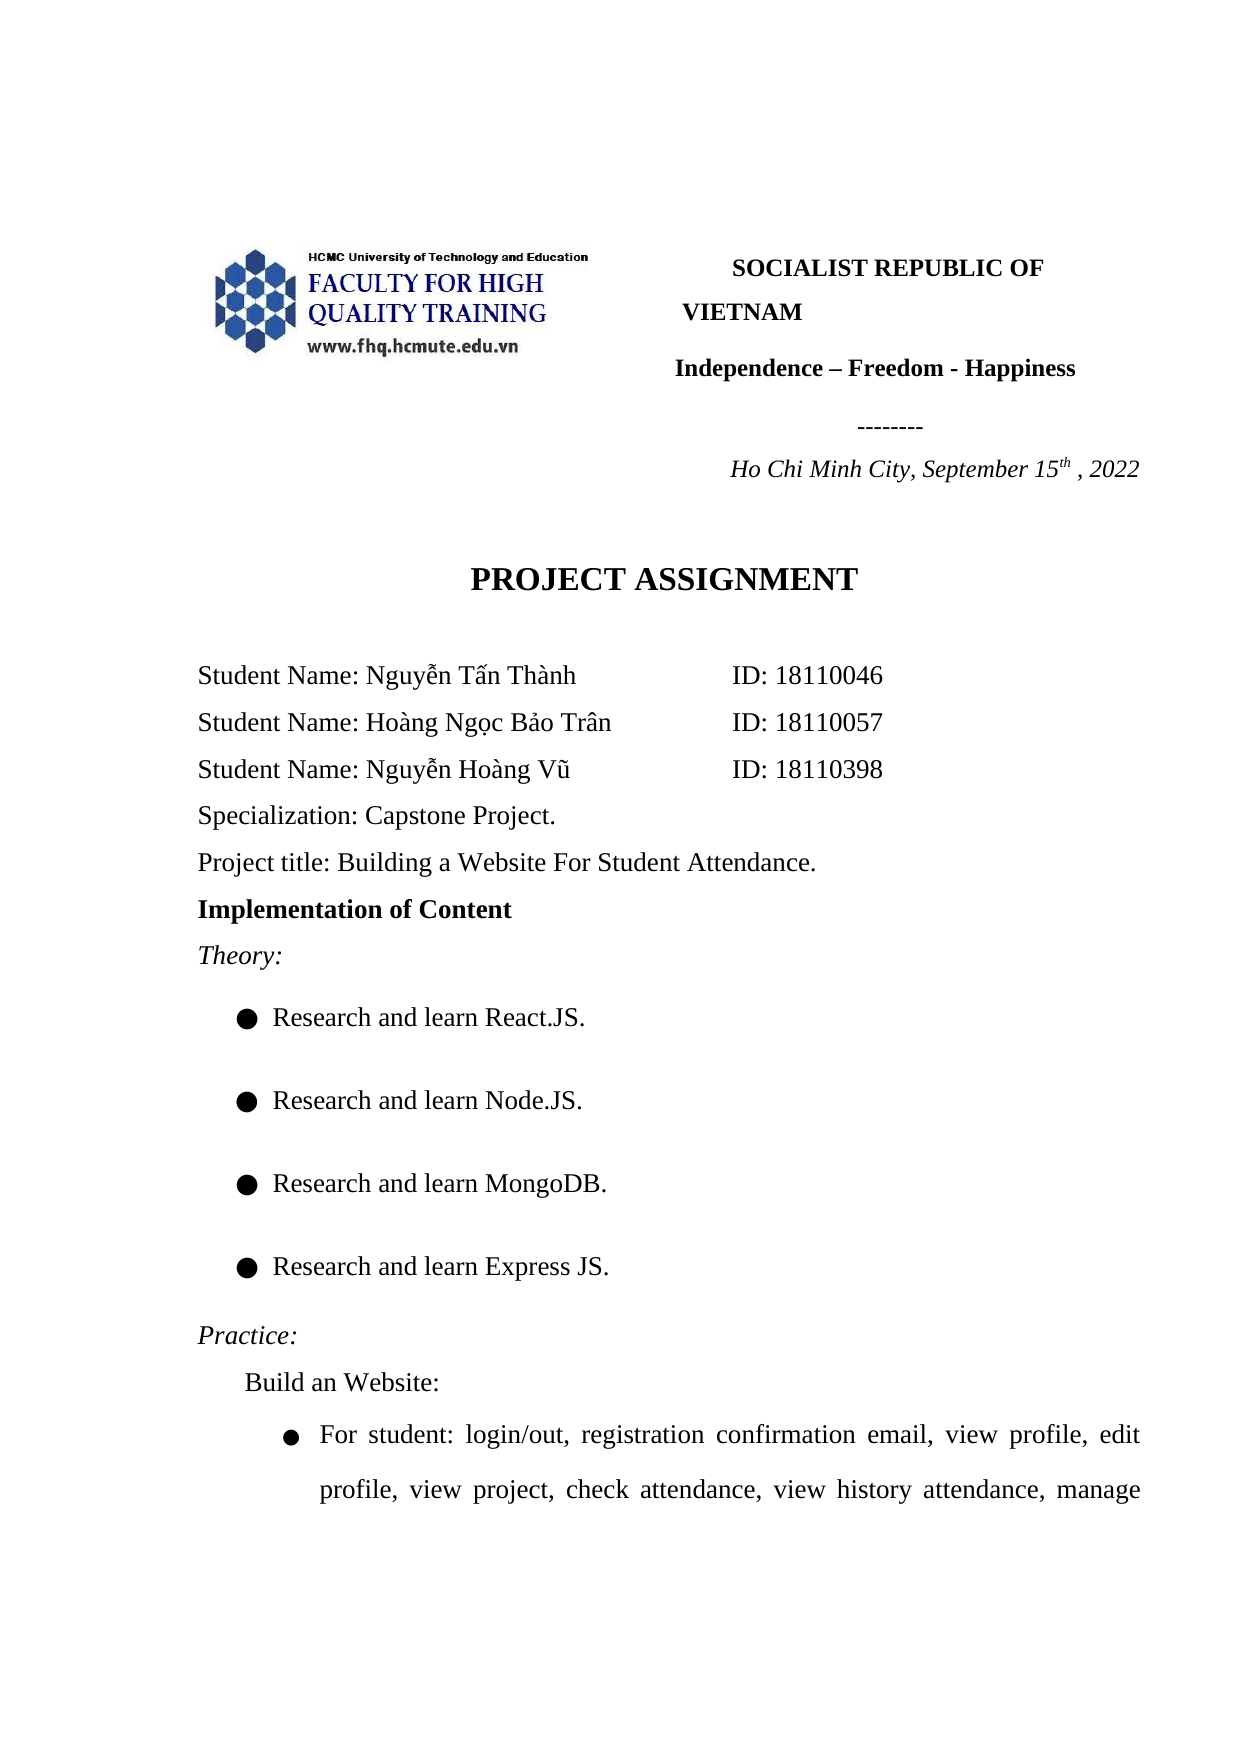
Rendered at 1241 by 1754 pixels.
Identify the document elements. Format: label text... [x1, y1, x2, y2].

text -------- [732, 411, 1103, 439]
text Theory: [197, 939, 1141, 971]
text Specialization: Capstone Project. [197, 799, 1141, 831]
picture [206, 242, 588, 363]
text Practice: [197, 1319, 1141, 1350]
list Research and learn MongoDB. [235, 1152, 1141, 1208]
subtitle PROJECT ASSIGNMENT [207, 559, 1122, 597]
text SOCIALIST REPUBLIC OF VIETNAM [588, 253, 1100, 325]
list Research and learn React.JS. [235, 986, 1141, 1042]
list Research and learn Express JS. [235, 1236, 1141, 1291]
text Implementation of Content [197, 893, 1141, 924]
list Research and learn Node.JS. [235, 1069, 1141, 1125]
text Student Name: Hoàng Ngọc Bảo Trân ID: 18110057 [197, 706, 1141, 737]
text Student Name: Nguyễn Hoàng Vũ ID: 18110398 [197, 753, 1141, 784]
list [282, 1412, 1141, 1506]
text Project title: Building a Website For Student Attendance. [197, 846, 1141, 877]
text Ho Chi Minh City, September 15th , 2022 [198, 454, 1142, 483]
text Student Name: Nguyễn Tấn Thành ID: 18110046 [197, 659, 1141, 691]
text Build an Website: [197, 1366, 1141, 1397]
text Independence – Freedom - Happiness [207, 353, 1086, 382]
